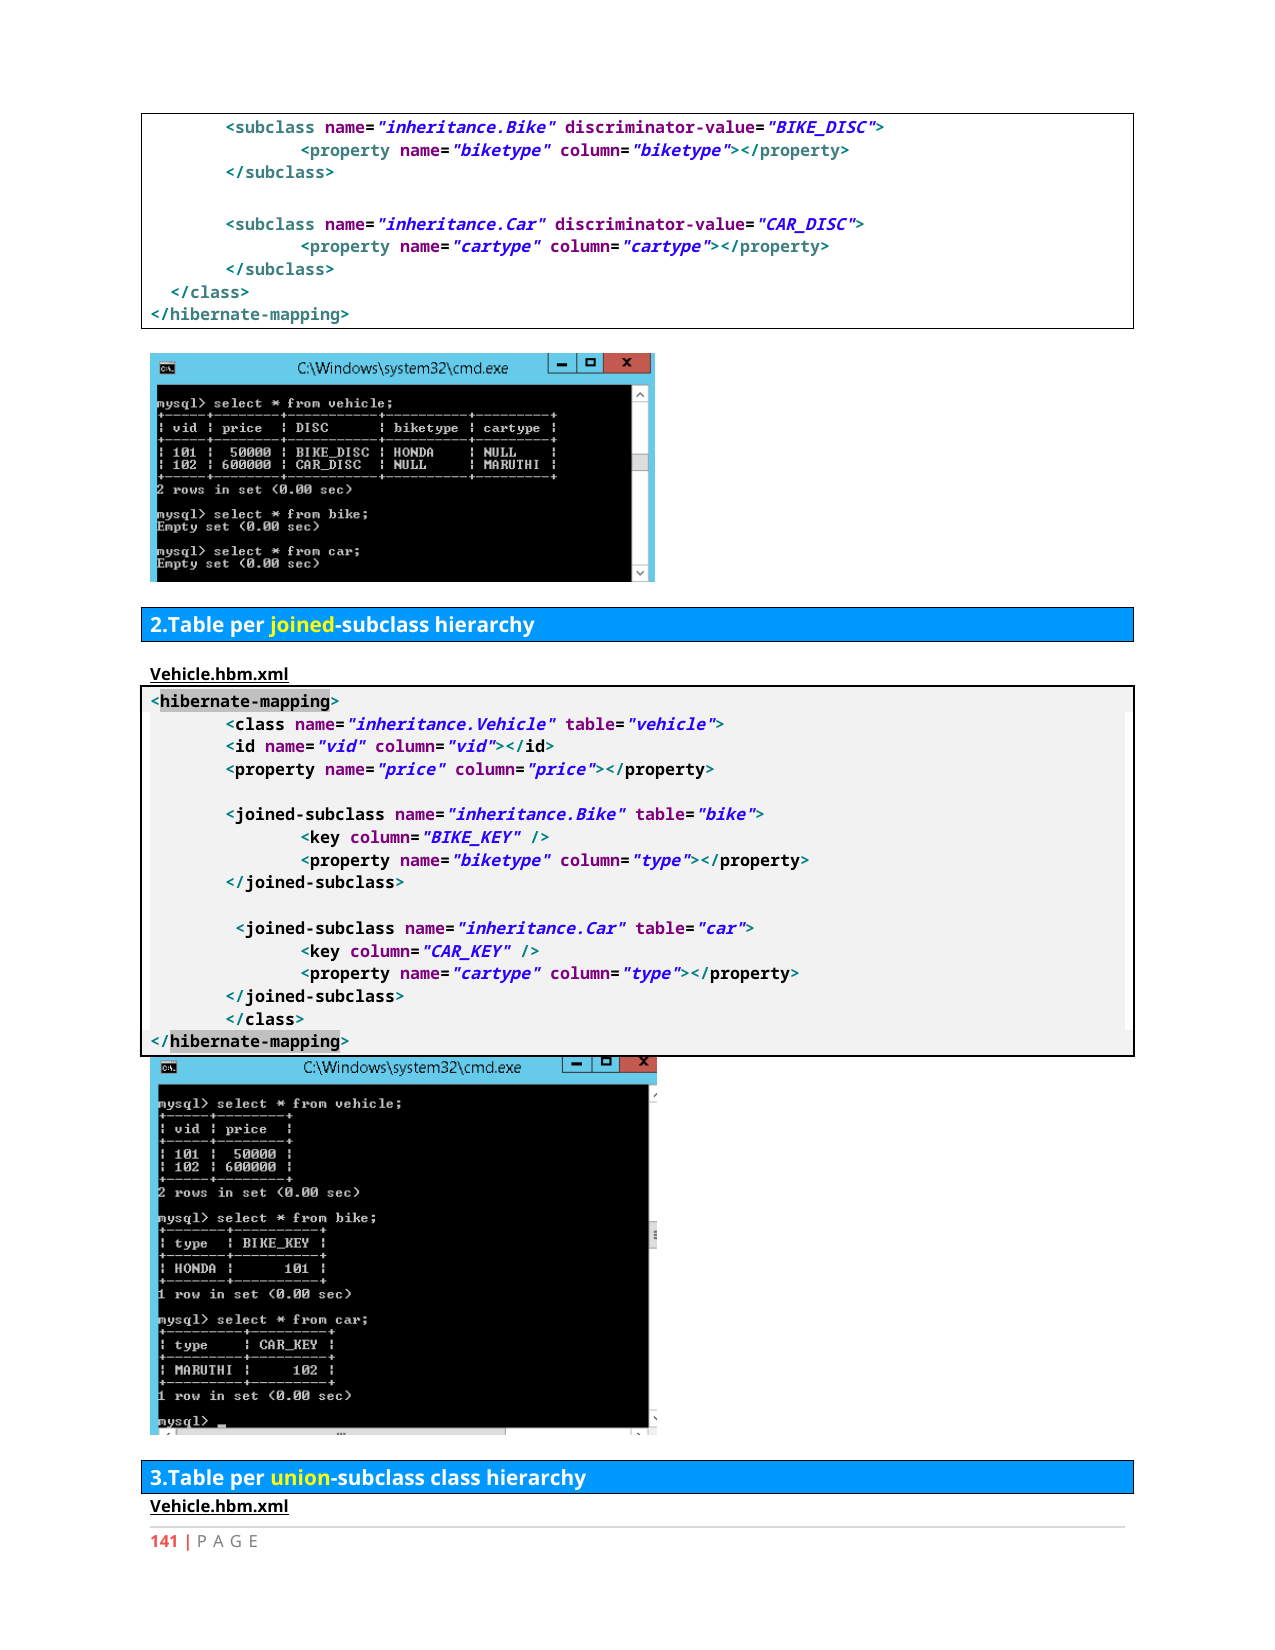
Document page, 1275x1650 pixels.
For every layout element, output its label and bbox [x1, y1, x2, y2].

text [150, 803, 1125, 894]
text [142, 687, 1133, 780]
picture [150, 1057, 657, 1435]
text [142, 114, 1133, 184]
picture [150, 353, 655, 582]
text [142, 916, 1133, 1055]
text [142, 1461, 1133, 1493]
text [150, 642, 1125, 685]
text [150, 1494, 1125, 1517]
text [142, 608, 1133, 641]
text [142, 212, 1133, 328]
